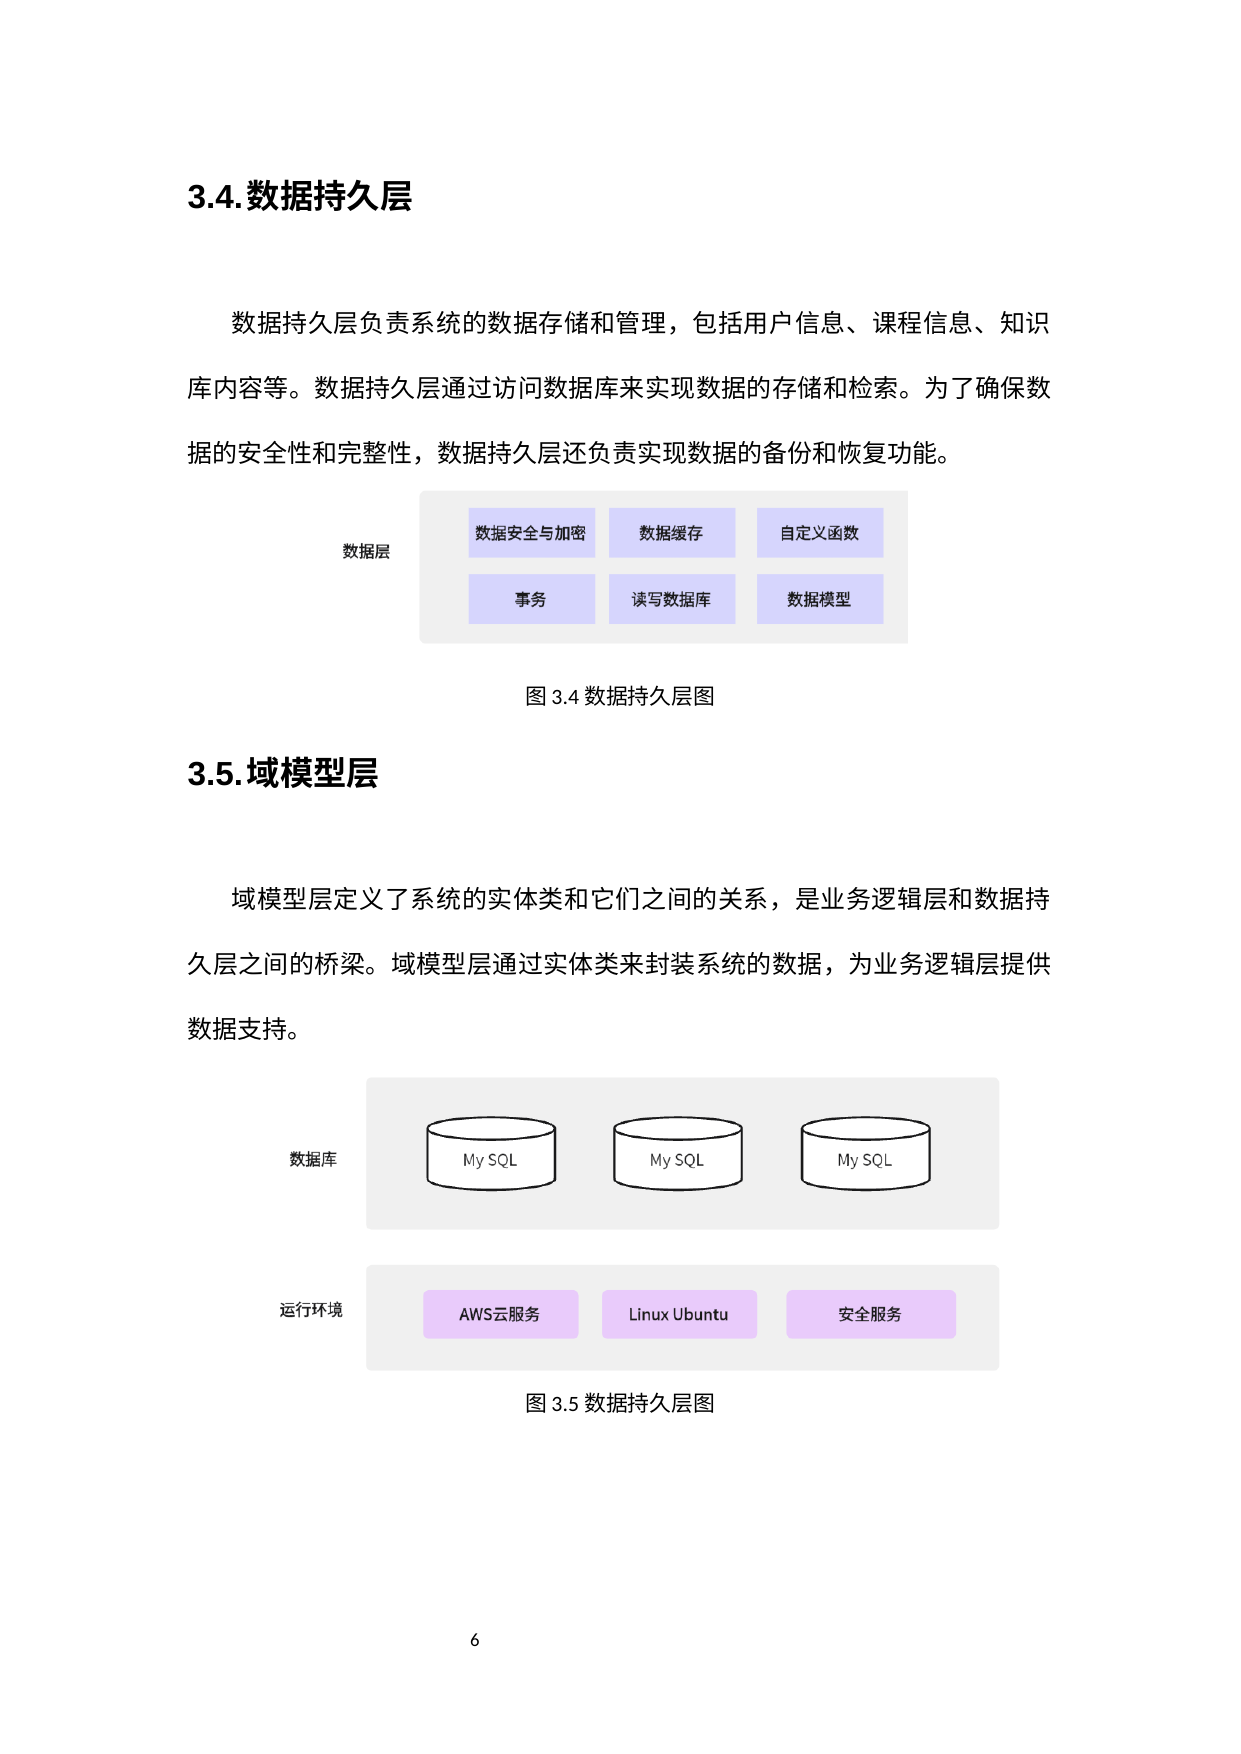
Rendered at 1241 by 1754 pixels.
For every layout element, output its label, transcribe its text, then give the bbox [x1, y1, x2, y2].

text 域模型层定义了系统的实体类和它们之间的关系，是业务逻辑层和数据持久层之间的桥梁。域模型层通过实体类来封装系统的数据，为业务逻辑层提供数据支持。 [187, 865, 1053, 1060]
text 数据持久层负责系统的数据存储和管理，包括用户信息、课程信息、知识库内容等。数据持久层通过访问数据库来实现数据的存储和检索。为了确保数据的安全性和完整性，数据持久层还负责实现数据的备份和恢复功能。 [187, 289, 1053, 484]
picture [332, 483, 908, 662]
picture [277, 1060, 1007, 1371]
text 图3.5 数据持久层图 [187, 1385, 1053, 1418]
subtitle 域模型层 [187, 738, 1053, 803]
subtitle 数据持久层 [187, 162, 1053, 227]
text 图3.4 数据持久层图 [187, 679, 1053, 711]
